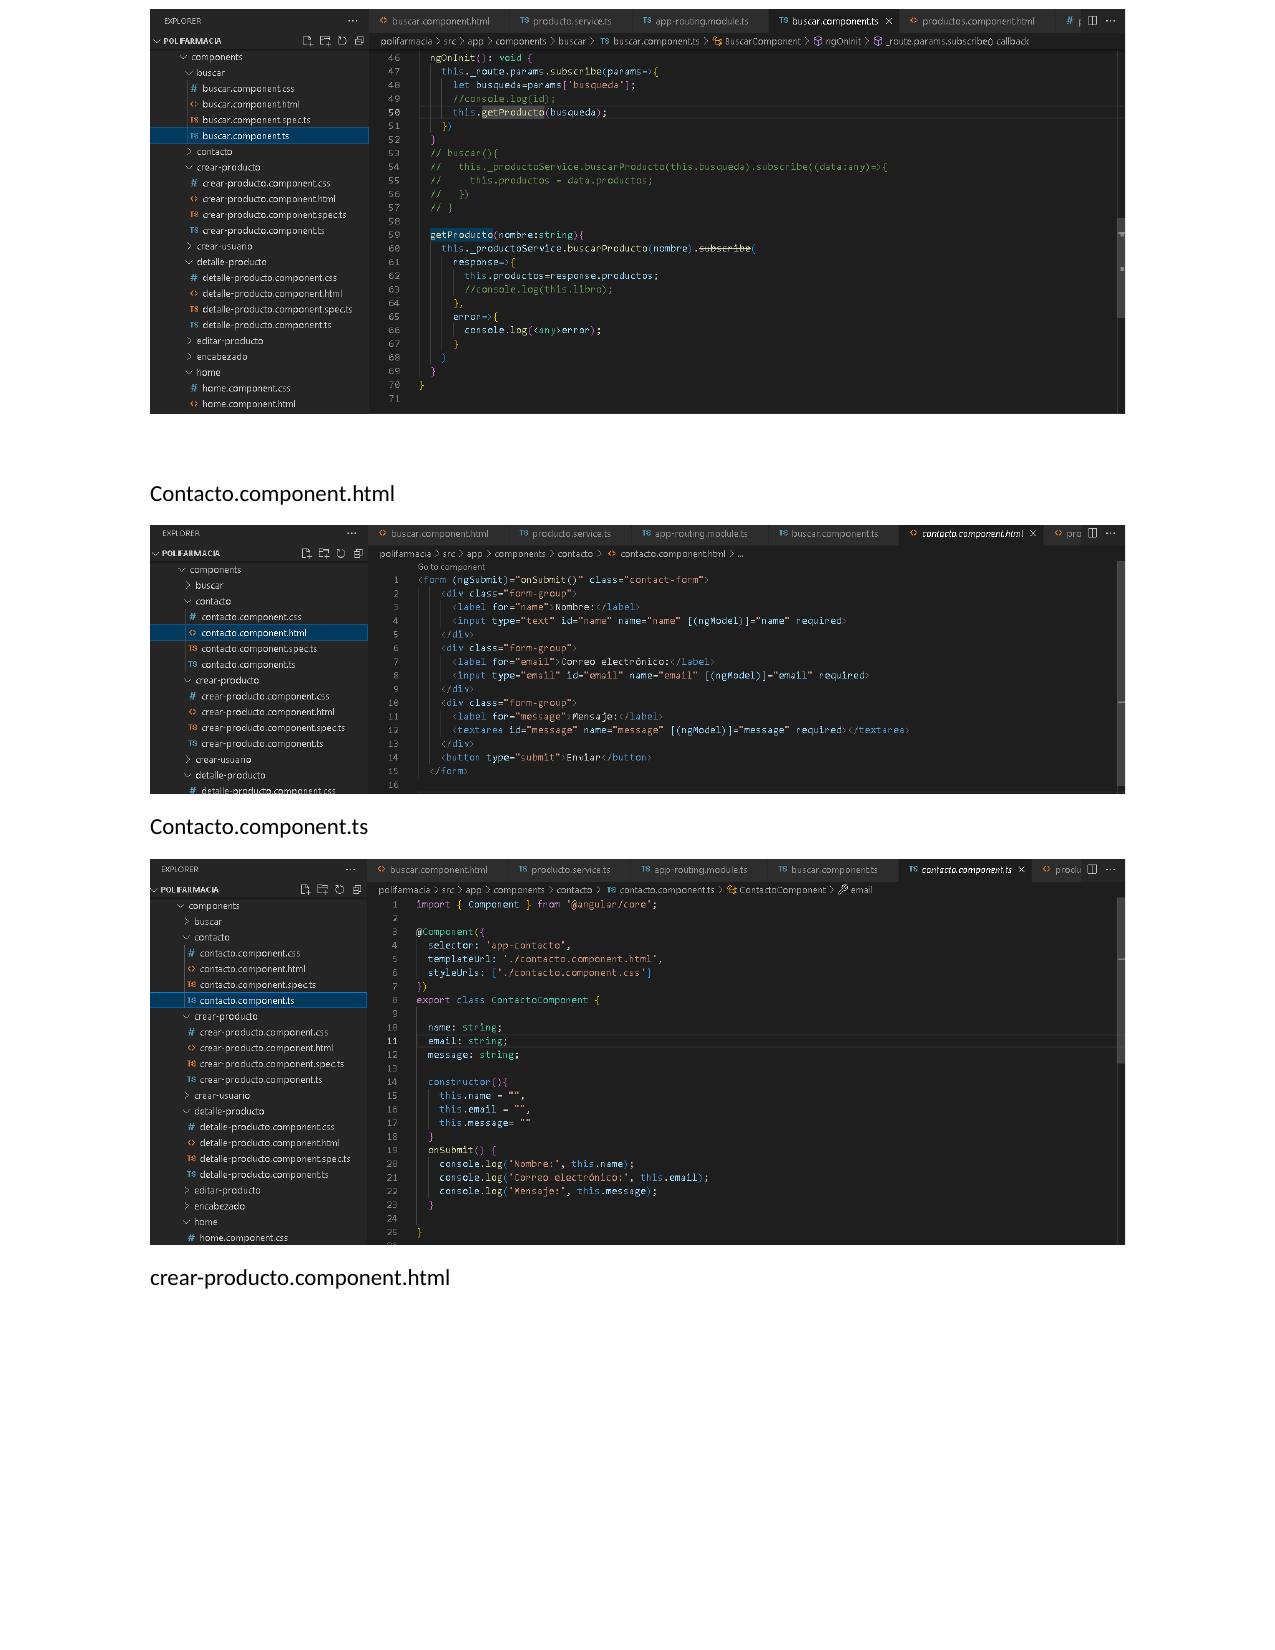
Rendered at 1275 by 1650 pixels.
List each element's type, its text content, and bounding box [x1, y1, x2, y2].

text Contacto.component.html [150, 479, 1125, 507]
picture [150, 525, 1125, 794]
picture [150, 9, 1125, 414]
text Contacto.component.ts [150, 812, 1125, 840]
text crear-producto.component.html [150, 1263, 1125, 1291]
picture [150, 859, 1125, 1245]
